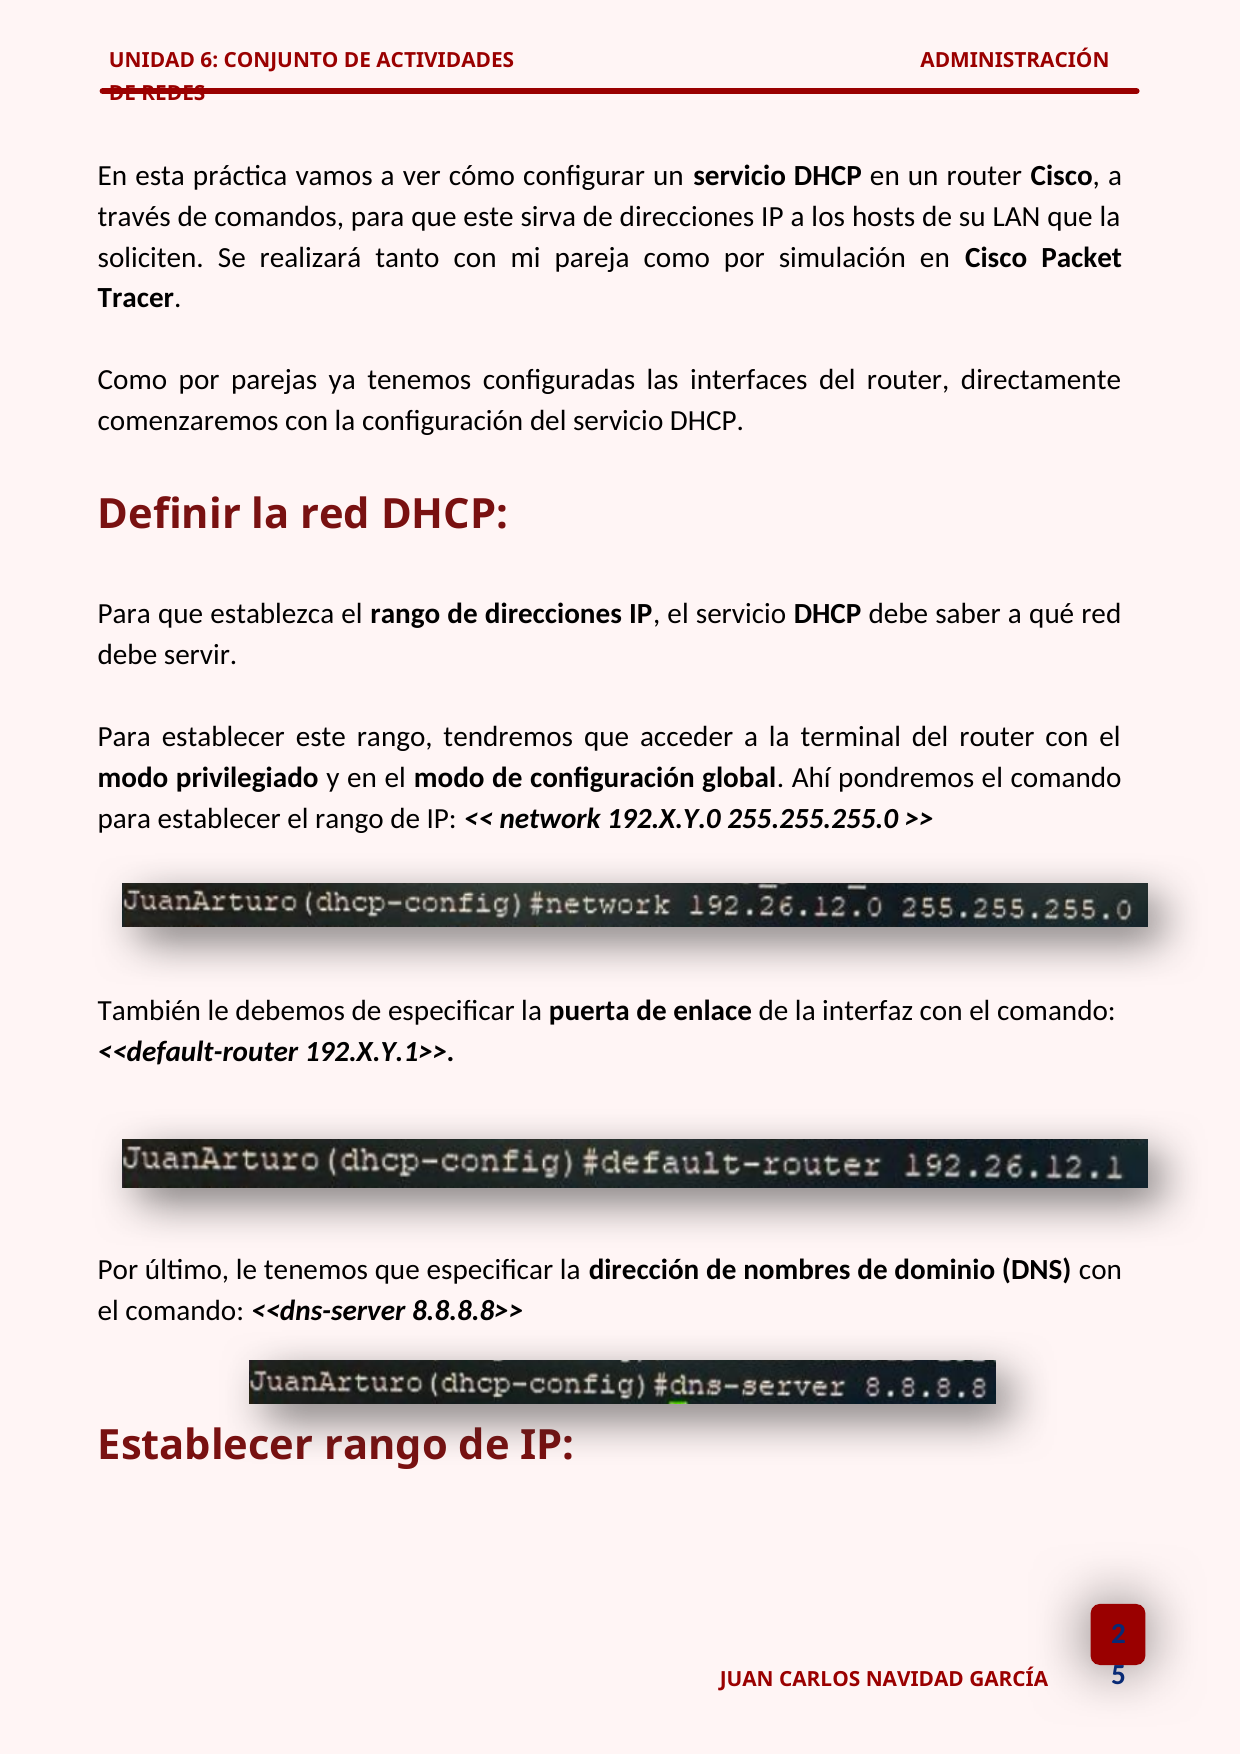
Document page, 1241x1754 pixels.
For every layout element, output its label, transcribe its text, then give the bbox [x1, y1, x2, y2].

text Para establecer este rango, tendremos que acceder a la terminal del router con el modo privilegiado y en el modo de configuración global. Ahí pondremos el comando para establecer el rango de IP: << network 192.X.Y.0 255.255.255.0 >> [97, 718, 1122, 836]
picture [122, 883, 1148, 927]
picture [122, 1139, 1148, 1188]
text En esta práctica vamos a ver cómo configurar un servicio DHCP en un router Cisco, a través de comandos, para que este sirva de direcciones IP a los hosts de su LAN que la soliciten. Se realizará tanto con mi pareja como por simulación en Cisco Packet Tracer. [97, 157, 1122, 315]
subtitle Establecer rango de IP: [97, 1415, 1122, 1472]
text <<default-router 192.X.Y.1>>. [97, 1033, 1122, 1068]
text También le debemos de especificar la puerta de enlace de la interfaz con el comando: [97, 992, 1122, 1028]
picture [249, 1360, 996, 1404]
text Para que establezca el rango de direcciones IP, el servicio DHCP debe saber a qué red debe servir. [97, 595, 1122, 672]
text Por último, le tenemos que especificar la dirección de nombres de dominio (DNS) con el comando: <<dns-server 8.8.8.8>> [97, 1251, 1122, 1328]
text Como por parejas ya tenemos configuradas las interfaces del router, directamente comenzaremos con la configuración del servicio DHCP. [97, 361, 1122, 438]
subtitle Definir la red DHCP: [97, 484, 1122, 541]
